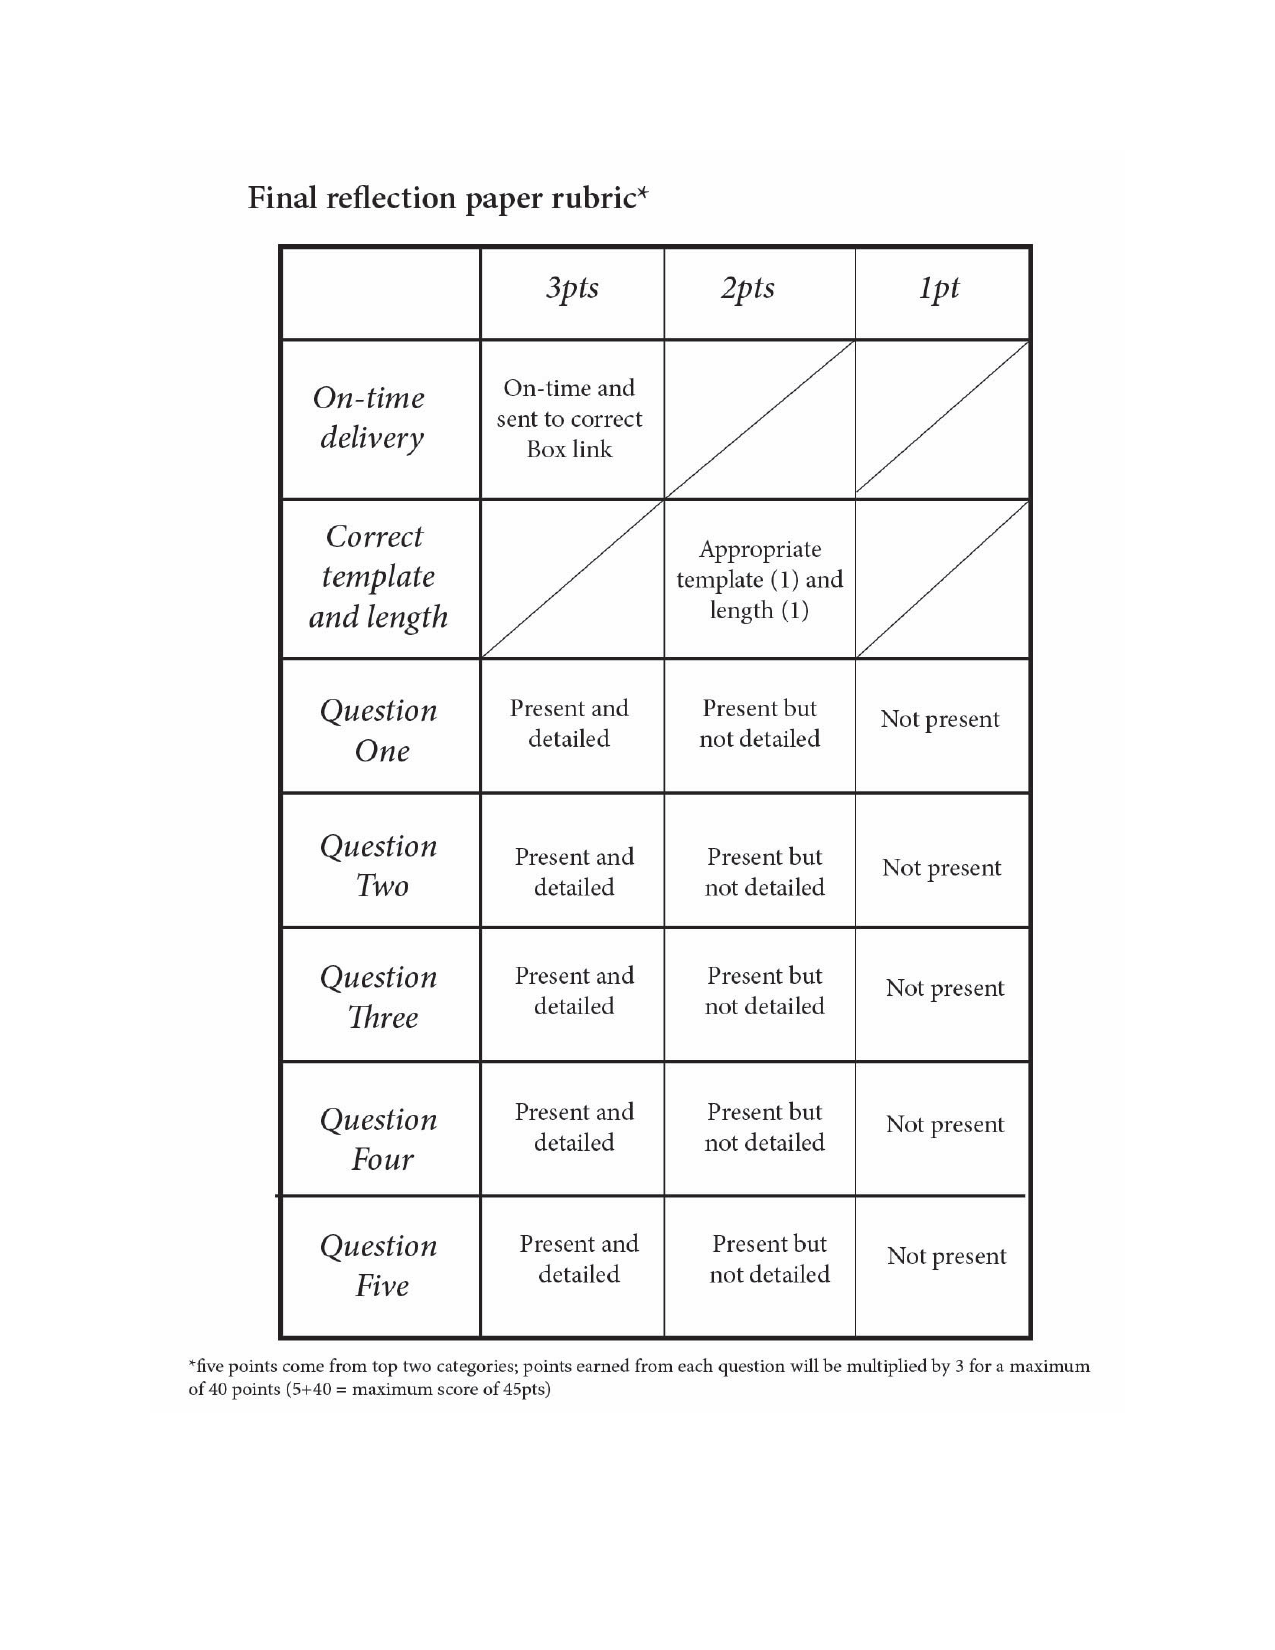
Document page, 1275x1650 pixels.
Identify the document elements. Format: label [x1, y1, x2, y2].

picture [150, 150, 1125, 1413]
